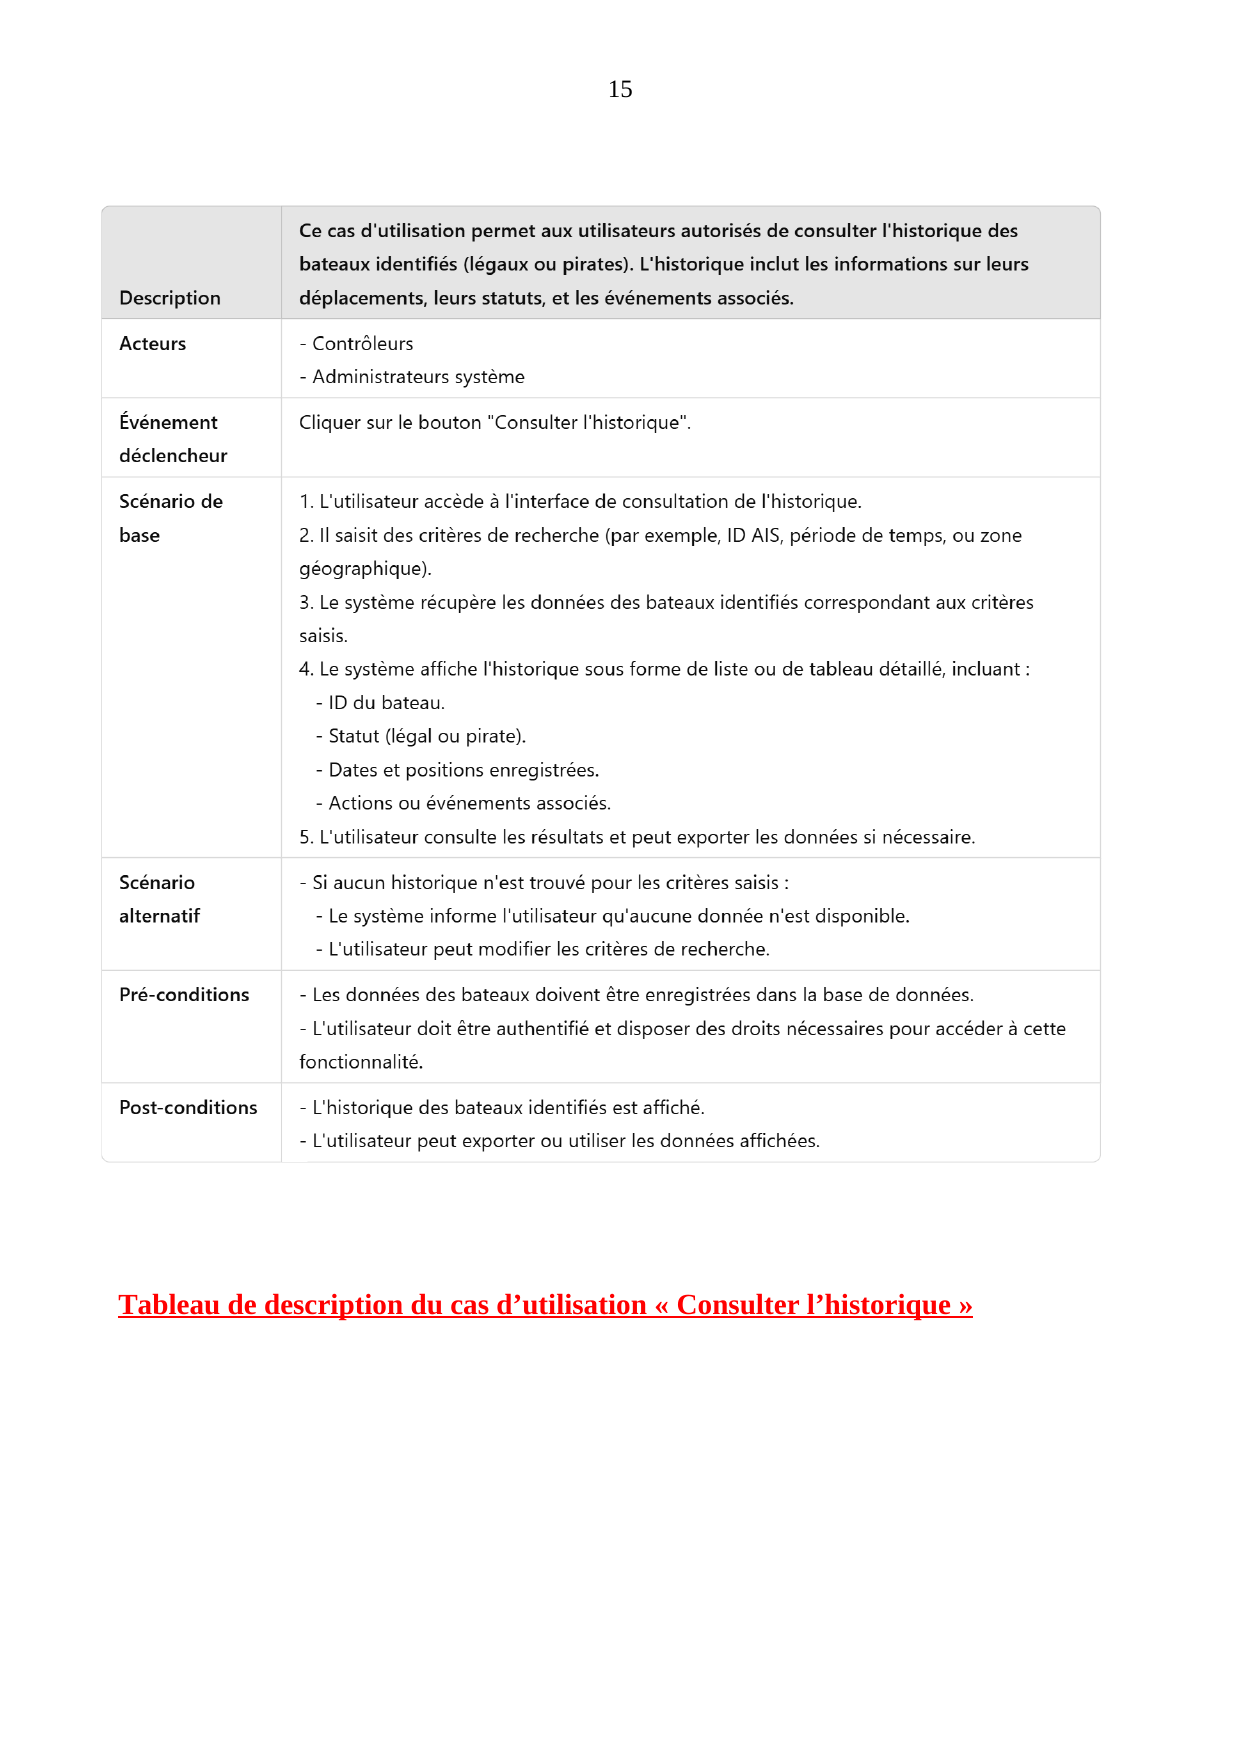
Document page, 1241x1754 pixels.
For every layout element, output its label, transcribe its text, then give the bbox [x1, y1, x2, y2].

picture [95, 192, 1122, 1176]
text Tableau de description du cas d’utilisation « Consulter l’historique » [118, 1287, 1122, 1321]
